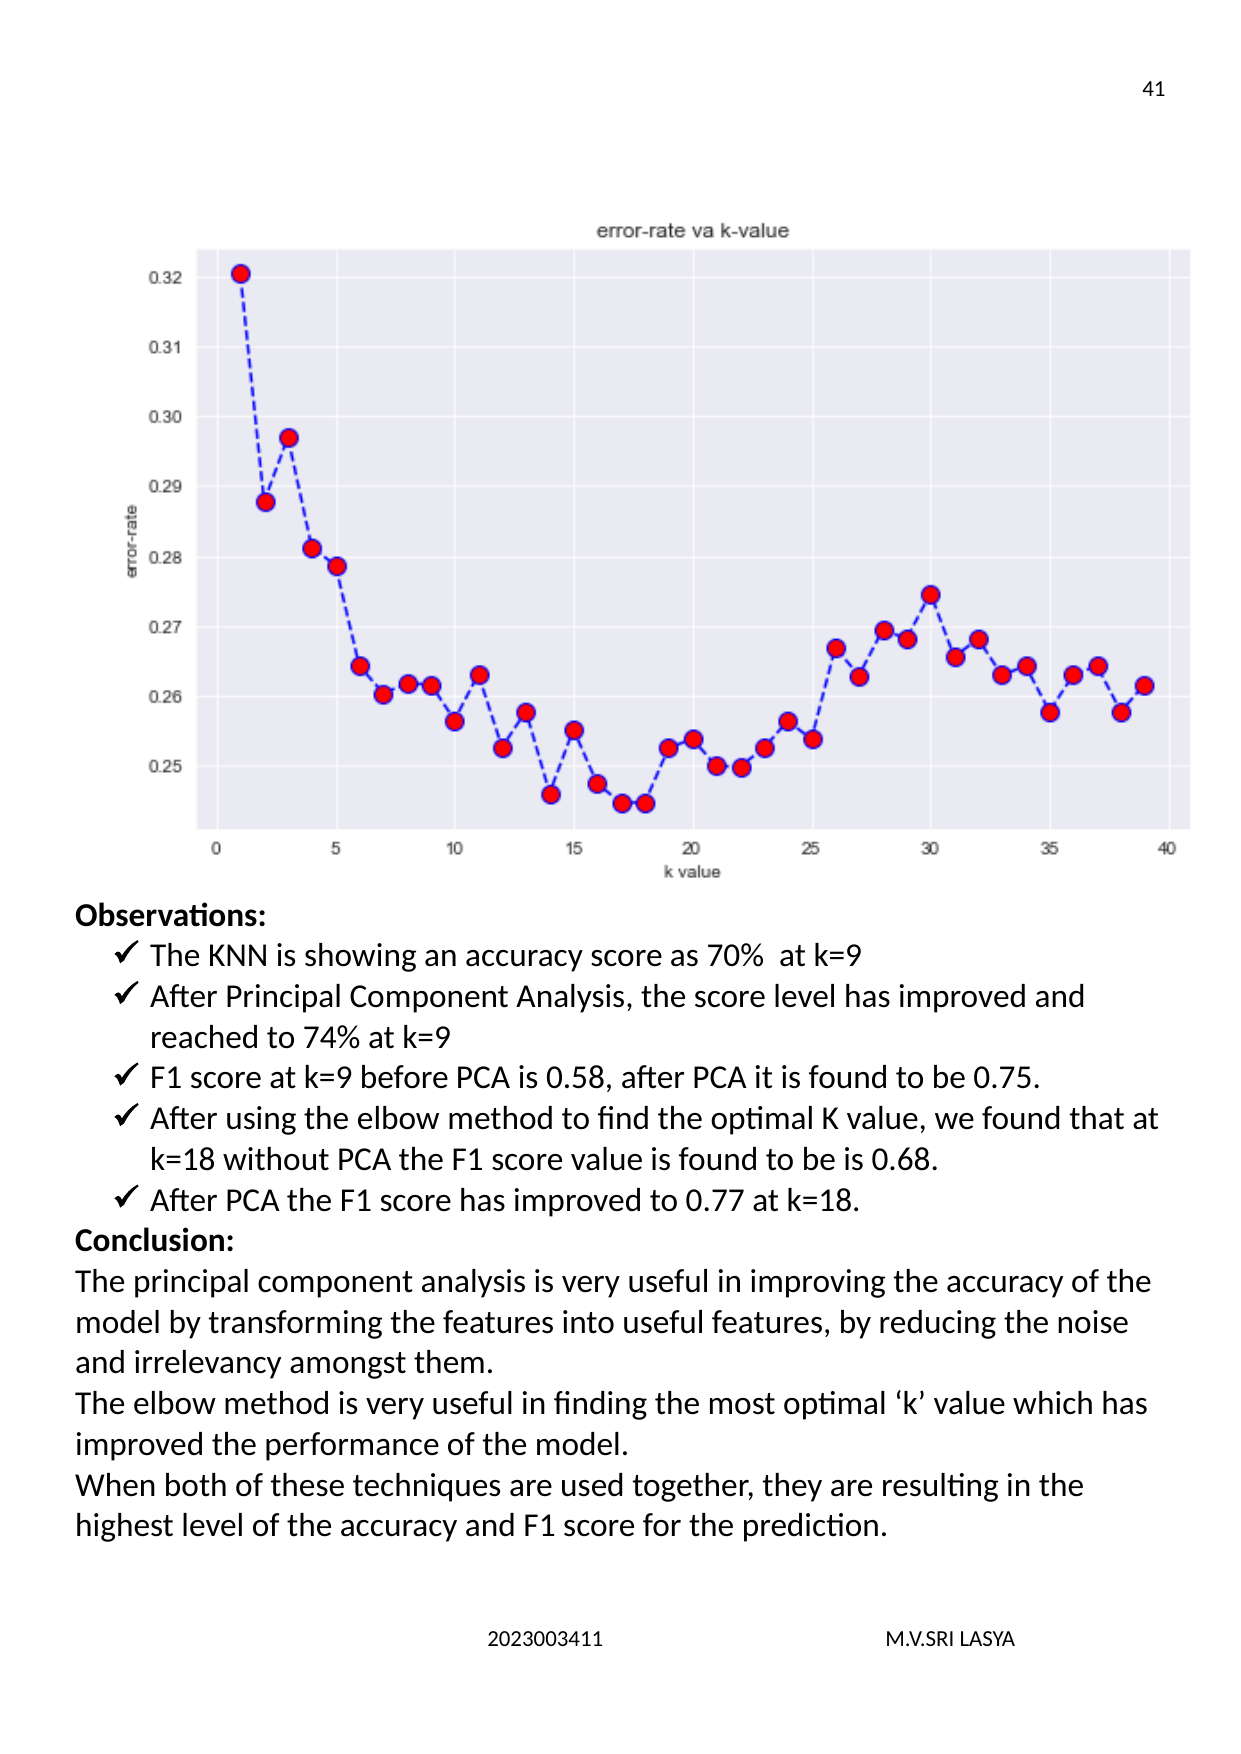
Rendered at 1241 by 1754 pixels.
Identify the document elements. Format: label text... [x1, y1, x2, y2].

list F1 score at k=9 before PCA is 0.58, after PCA it is found to be 0.75. [112, 1056, 1165, 1097]
list The KNN is showing an accuracy score as 70% at k=9 [112, 934, 1165, 975]
text The principal component analysis is very useful in improving the accuracy of the model by transforming the features into useful features, by reducing the noise and irrelevancy amongst them. [75, 1260, 1165, 1382]
picture [112, 211, 1203, 894]
text The elbow method is very useful in finding the most optimal ‘k’ value which has improved the performance of the model. [75, 1382, 1165, 1464]
list After using the elbow method to find the optimal K value, we found that at k=18 without PCA the F1 score value is found to be is 0.68. [112, 1097, 1165, 1179]
text Conclusion: [75, 1219, 1165, 1260]
list After PCA the F1 score has improved to 0.77 at k=18. [112, 1179, 1165, 1219]
text When both of these techniques are used together, they are resulting in the highest level of the accuracy and F1 score for the prediction. [75, 1464, 1165, 1545]
list After Principal Component Analysis, the score level has improved and reached to 74% at k=9 [112, 975, 1165, 1056]
text Observations: [75, 893, 1165, 934]
